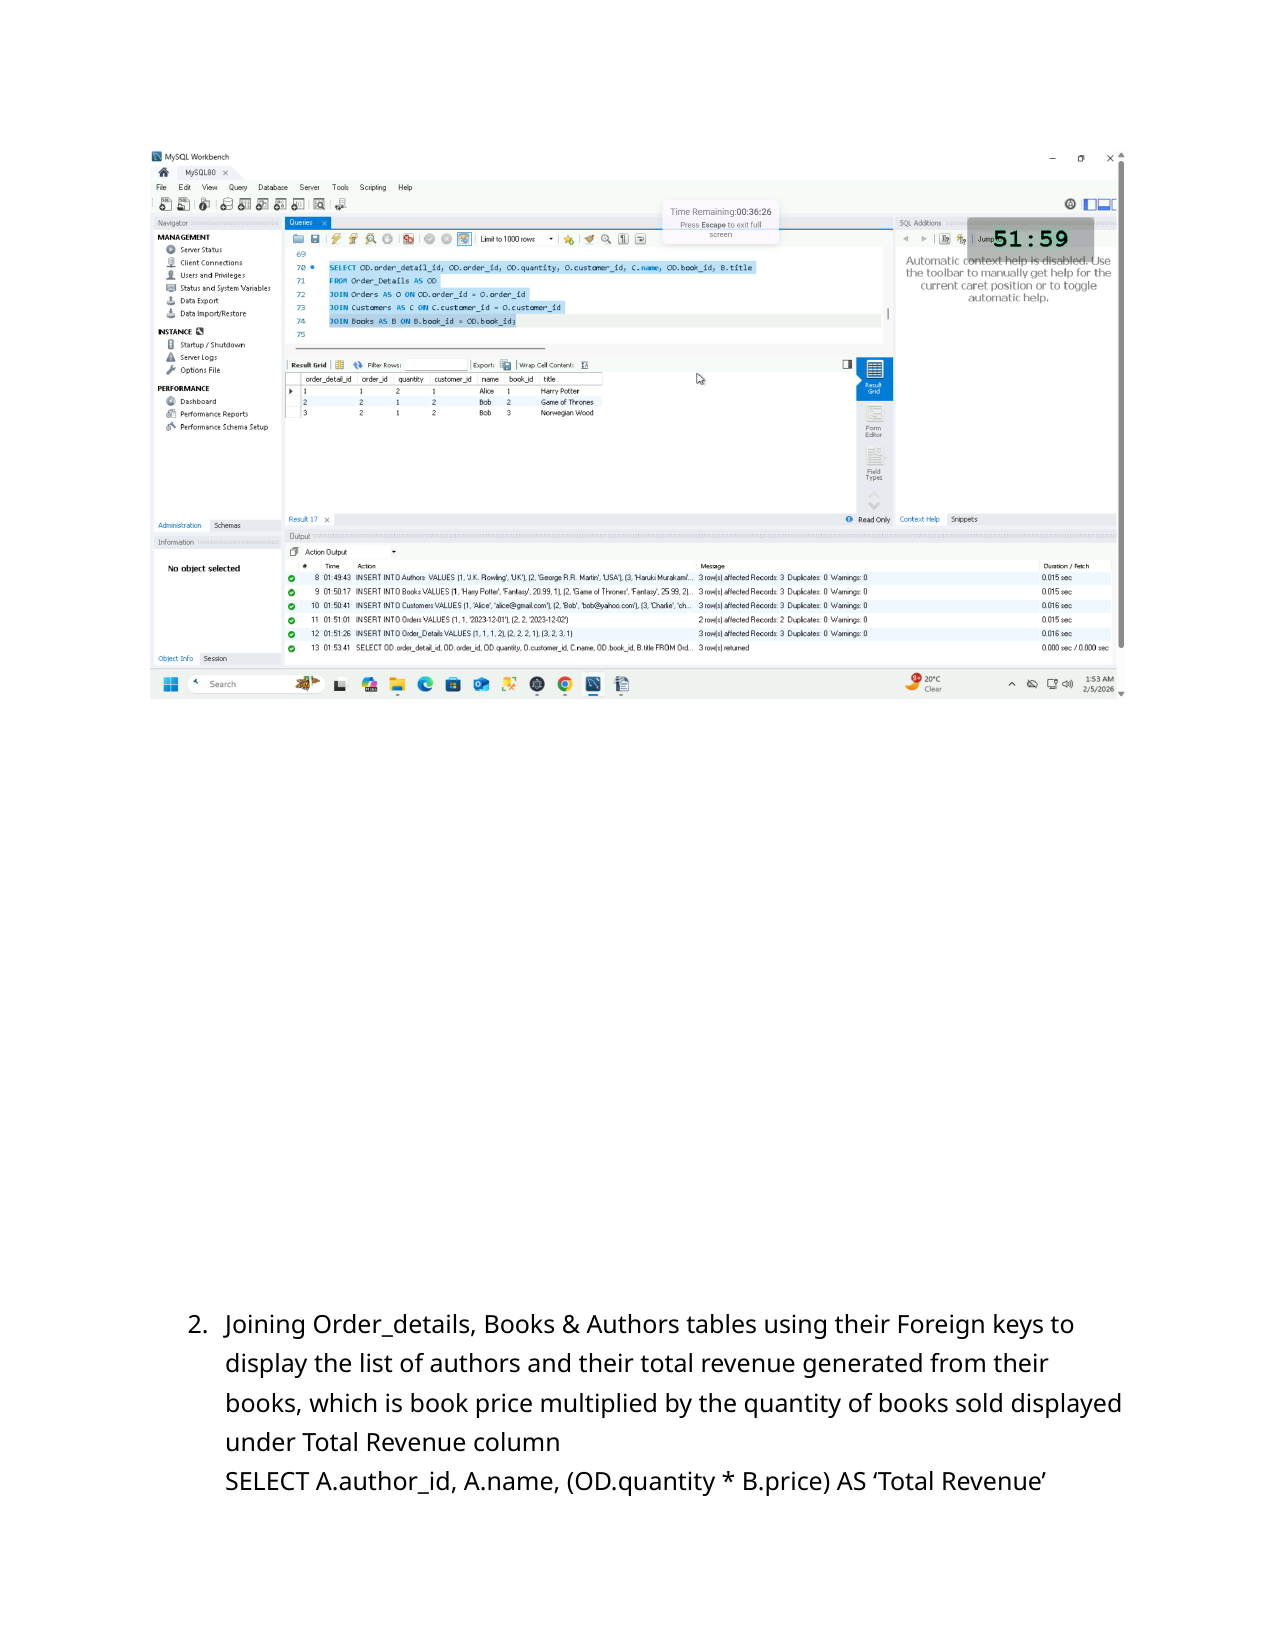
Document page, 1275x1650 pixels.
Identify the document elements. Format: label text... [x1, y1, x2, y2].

list Joining Order_details, Books & Authors tables using their Foreign keys to display the list of authors and their total revenue generated from their books, which is book price multiplied by the quantity of books sold displayed under Total Revenue column SELECT A.author_id, A.name, (OD.quantity * B.price) AS ‘Total Revenue’ [187, 1307, 1125, 1498]
picture [150, 150, 1125, 699]
